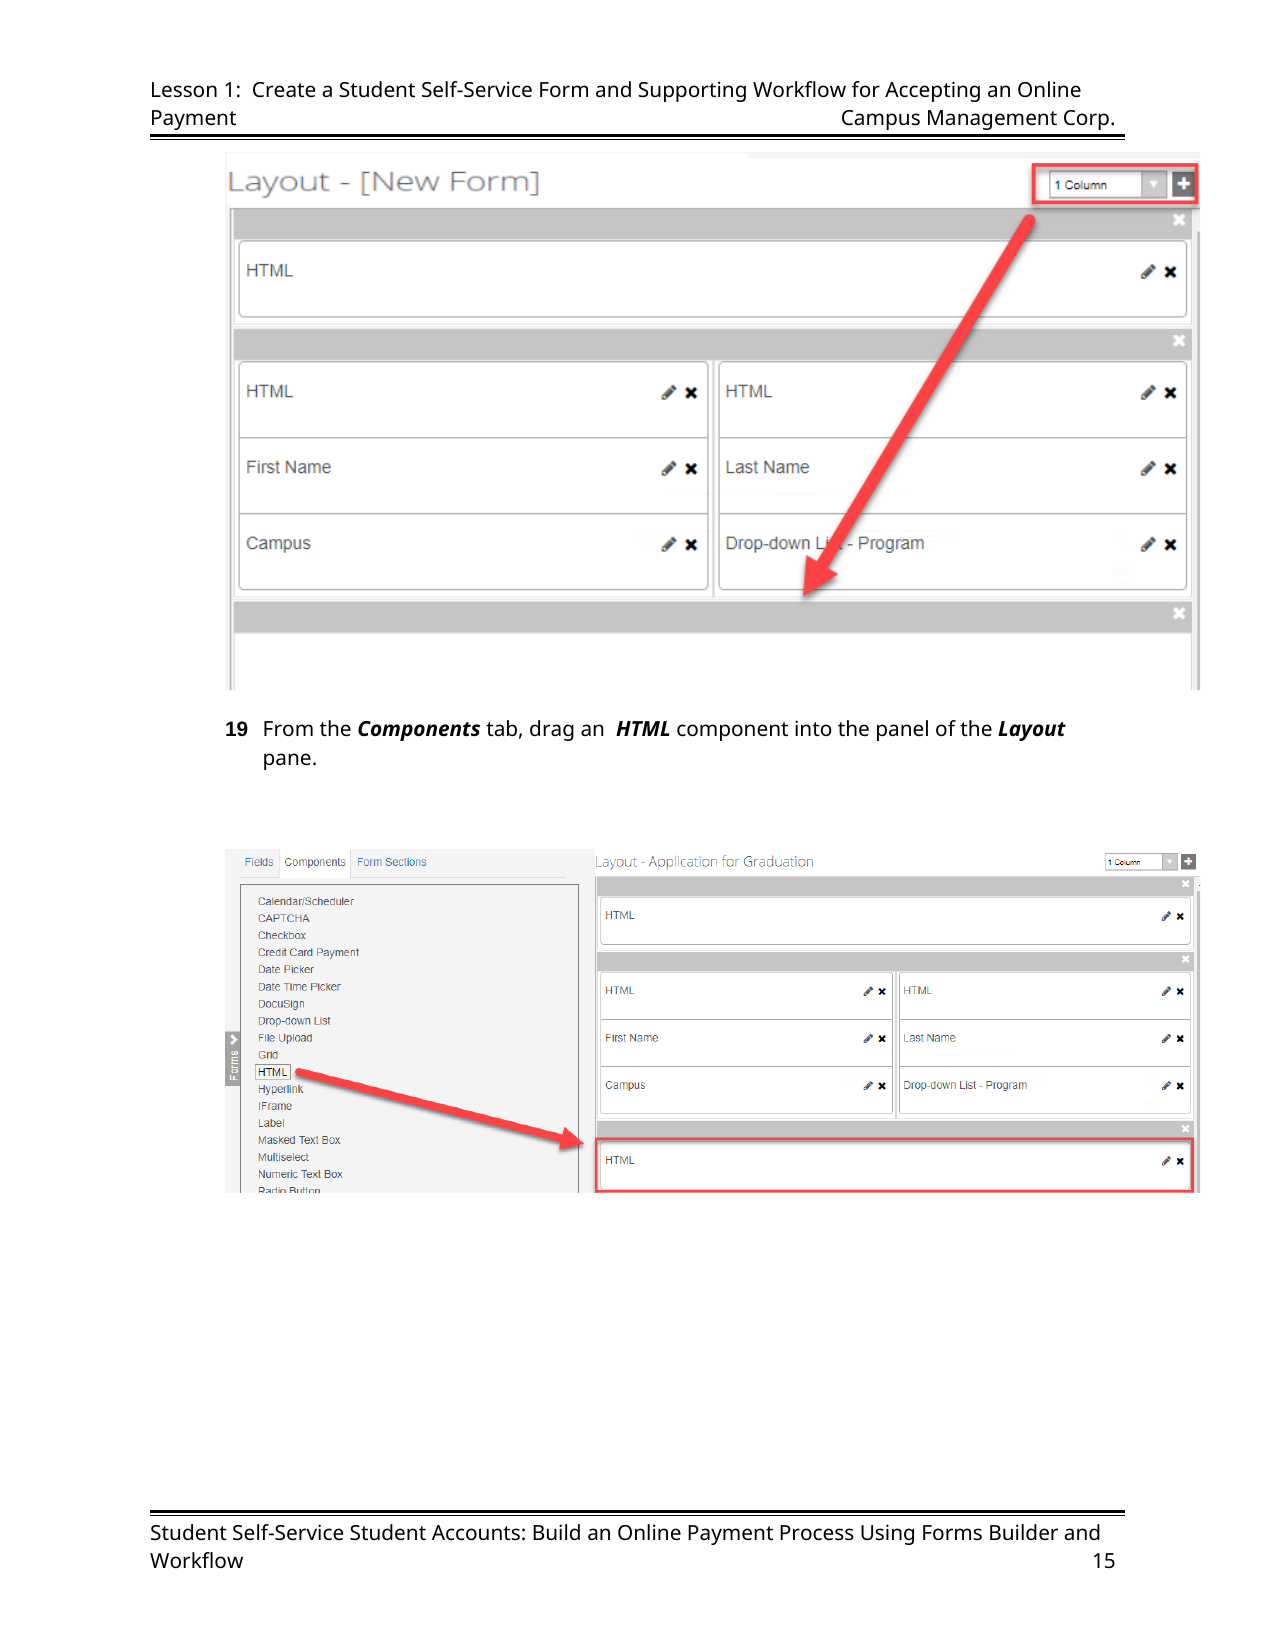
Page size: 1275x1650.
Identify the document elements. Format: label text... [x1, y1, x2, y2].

text From the Components tab, drag an HTML component into the panel of the Layout pane. [225, 714, 1125, 771]
picture [225, 152, 1200, 690]
picture [225, 849, 1200, 1193]
